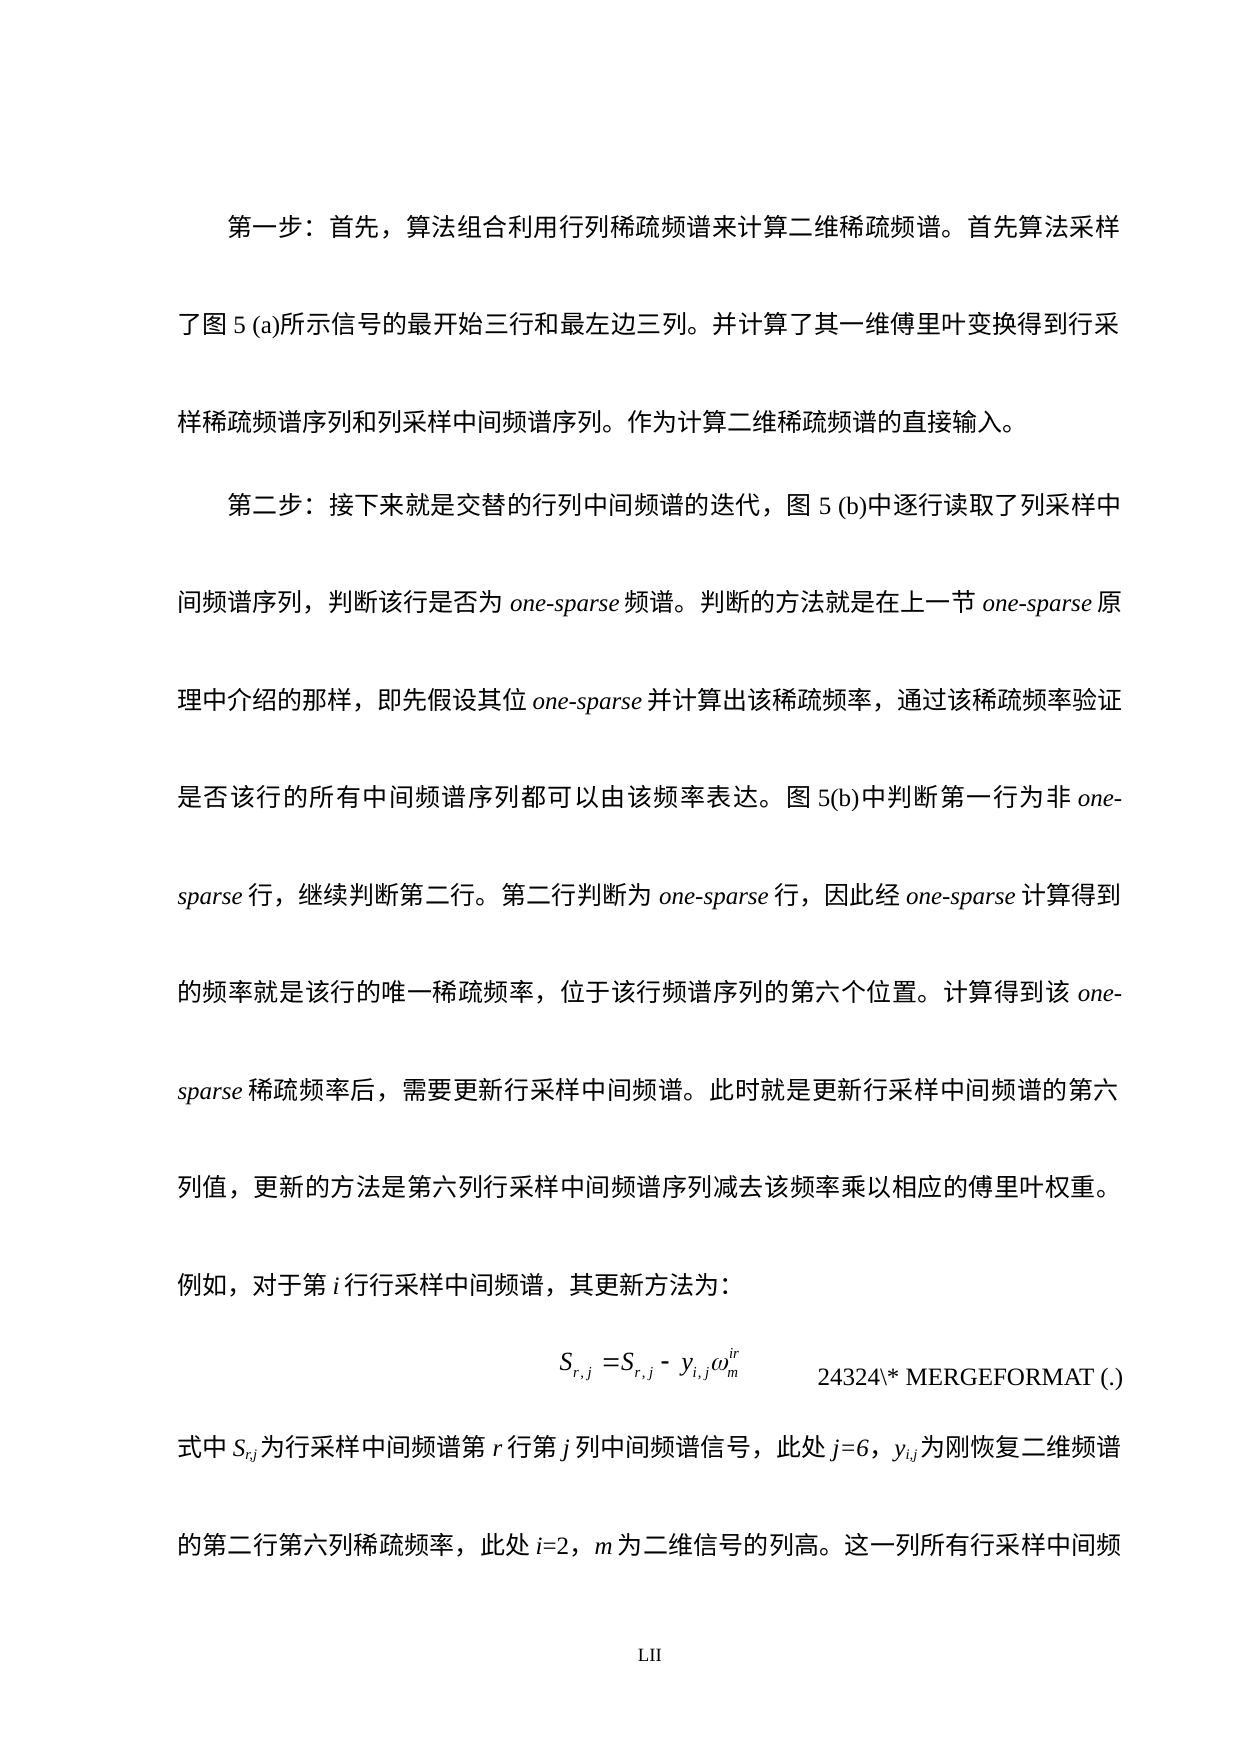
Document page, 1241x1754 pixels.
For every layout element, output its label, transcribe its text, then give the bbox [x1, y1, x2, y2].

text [177, 1413, 1122, 1576]
text 第一步：首先，算法组合利用行列稀疏频谱来计算二维稀疏频谱。首先算法采样了图5 (a)所示信号的最开始三行和最左边三列。并计算了其一维傅里叶变换得到行采样稀疏频谱序列和列采样中间频谱序列。作为计算二维稀疏频谱的直接输入。 [177, 193, 1122, 453]
text 第二步：接下来就是交替的行列中间频谱的迭代，图5 (b)中逐行读取了列采样中间频谱序列，判断该行是否为one-sparse频谱。判断的方法就是在上一节one-sparse原理中介绍的那样，即先假设其位one-sparse并计算出该稀疏频率，通过该稀疏频率验证是否该行的所有中间频谱序列都可以由该频率表达。图5(b)中判断第一行为非one-sparse行，继续判断第二行。第二行判断为one-sparse行，因此经one-sparse计算得到的频率就是该行的唯一稀疏频率，位于该行频谱序列的第六个位置。计算得到该one-sparse稀疏频率后，需要更新行采样中间频谱。此时就是更新行采样中间频谱的第六列值，更新的方法是第六列行采样中间频谱序列减去该频率乘以相应的傅里叶权重。例如，对于第i行行采样中间频谱，其更新方法为： [177, 471, 1122, 1316]
